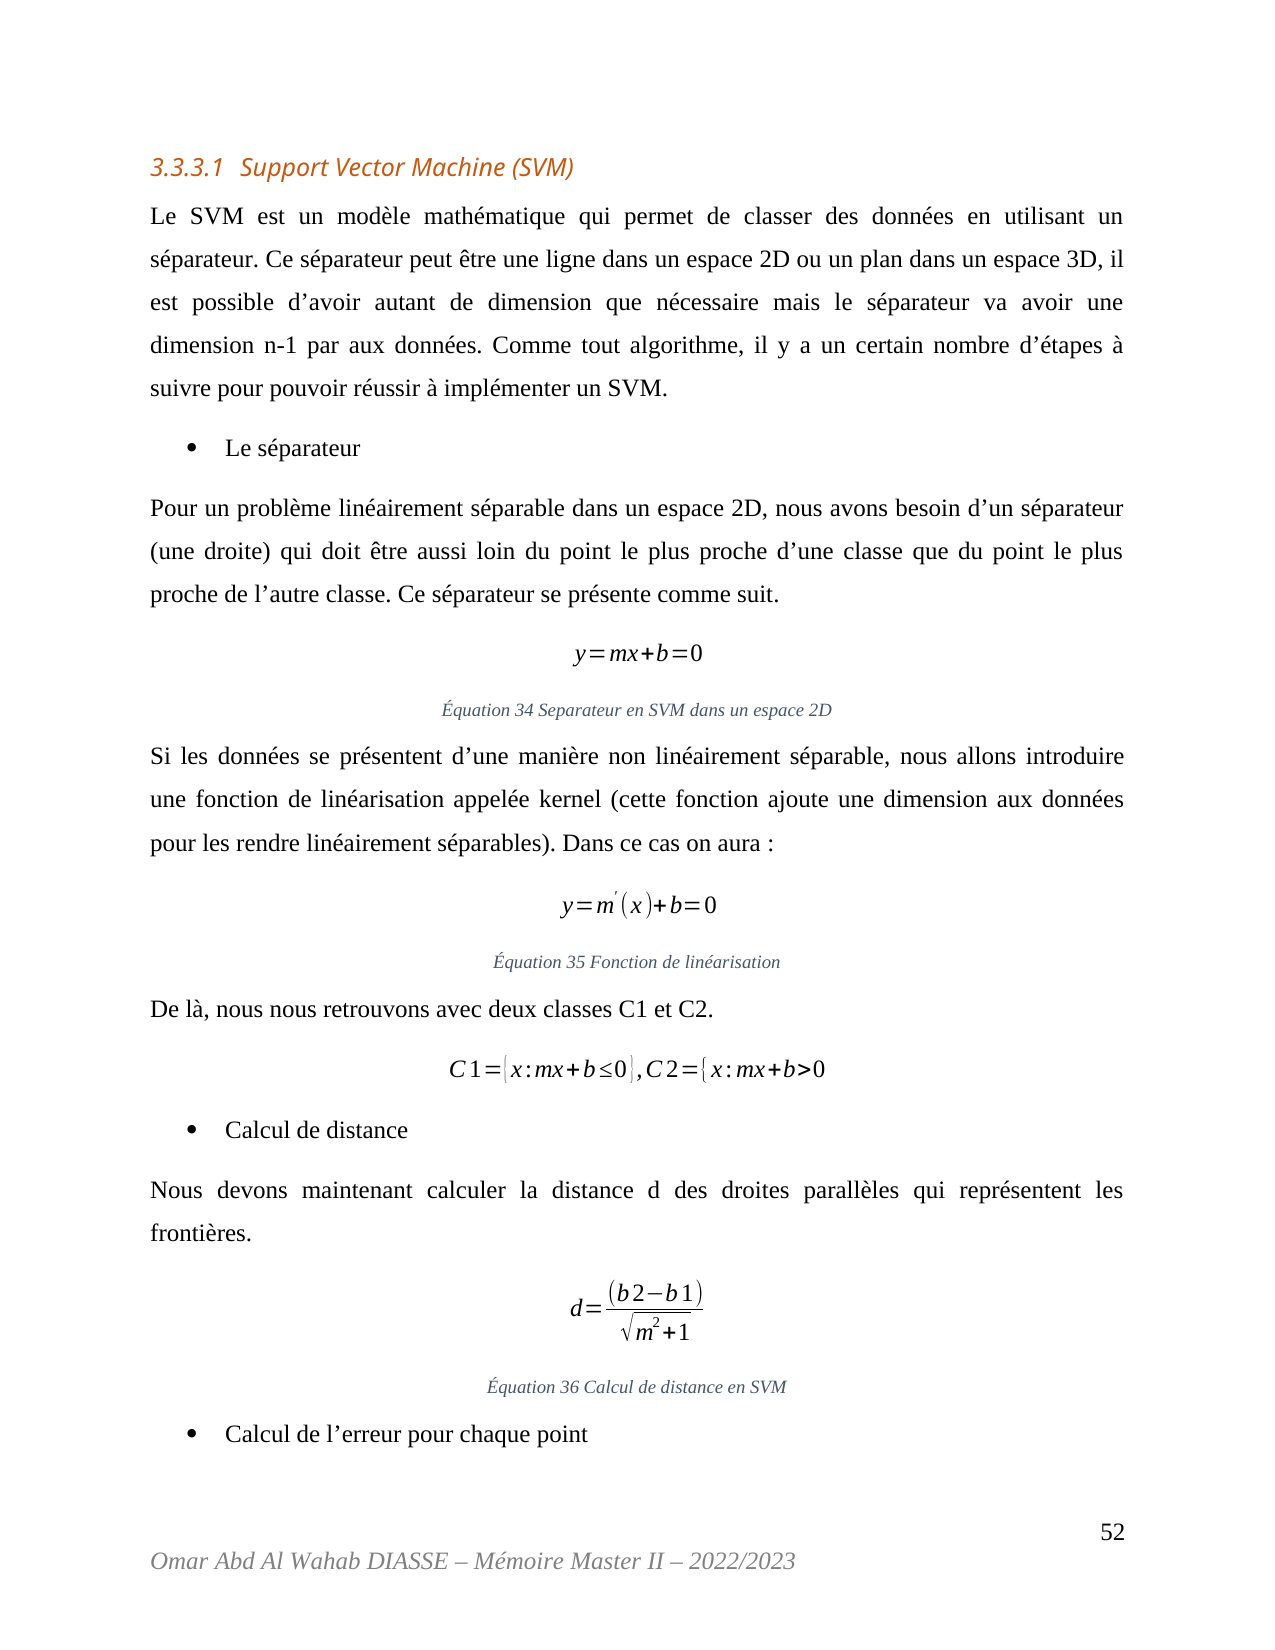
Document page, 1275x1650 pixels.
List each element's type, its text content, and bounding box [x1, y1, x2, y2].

text Le SVM est un modèle mathématique qui permet de classer des données en utilisant un séparateur. Ce séparateur peut être une ligne dans un espace 2D ou un plan dans un espace 3D, il est possible d’avoir autant de dimension que nécessaire mais le séparateur va avoir une dimension n-1 par aux données. Comme tout algorithme, il y a un certain nombre d’étapes à suivre pour pouvoir réussir à implémenter un SVM. [150, 201, 1125, 402]
list Calcul de l’erreur pour chaque point [187, 1419, 1125, 1447]
text Si les données se présentent d’une manière non linéairement séparable, nous allons introduire une fonction de linéarisation appelée kernel (cette fonction ajoute une dimension aux données pour les rendre linéairement séparables). Dans ce cas on aura : [150, 741, 1125, 856]
text De là, nous nous retrouvons avec deux classes C1 et C2. [150, 994, 1125, 1022]
text Pour un problème linéairement séparable dans un espace 2D, nous avons besoin d’un séparateur (une droite) qui doit être aussi loin du point le plus proche d’une classe que du point le plus proche de l’autre classe. Ce séparateur se présente comme suit. [150, 493, 1125, 608]
text Équation 36 Calcul de distance en SVM [150, 1376, 1125, 1398]
text Nous devons maintenant calculer la distance d des droites parallèles qui représentent les frontières. [150, 1175, 1125, 1247]
list Calcul de distance [187, 1115, 1125, 1144]
text Équation 34 Separateur en SVM dans un espace 2D [150, 699, 1125, 721]
subtitle Support Vector Machine (SVM) [150, 150, 1125, 184]
text Équation 35 Fonction de linéarisation [150, 951, 1125, 973]
list Le séparateur [187, 433, 1125, 462]
